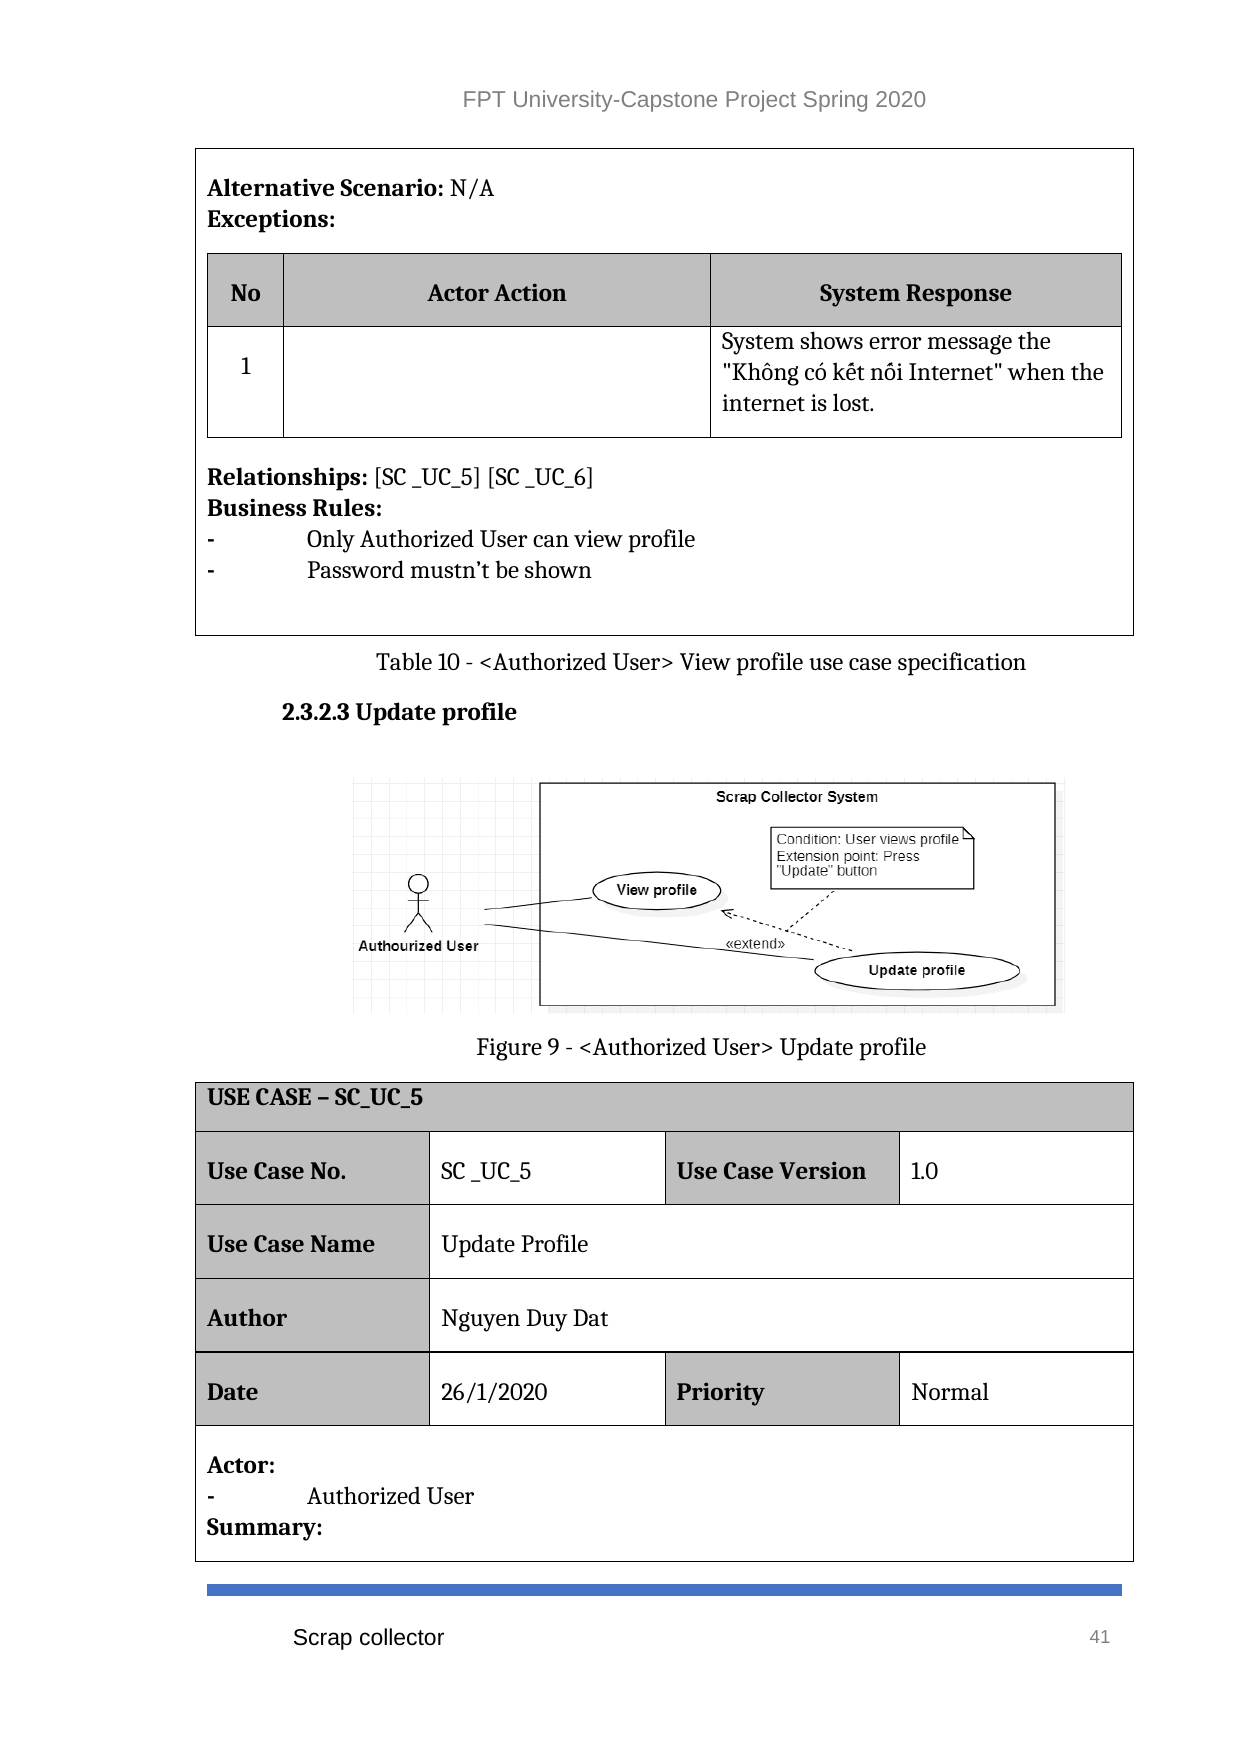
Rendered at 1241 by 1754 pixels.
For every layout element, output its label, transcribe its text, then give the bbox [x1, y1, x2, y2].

table_cell 26/1/2020 [430, 1353, 665, 1425]
table_cell Update Profile [430, 1205, 1133, 1278]
table_cell Date [196, 1353, 429, 1425]
table_cell Nguyen Duy Dat [430, 1279, 1133, 1351]
subtitle 2.3.2.3 Update profile [282, 698, 1122, 726]
table_header USE CASE – SC_UC_5 [196, 1083, 1133, 1131]
table_cell Use Case Name [196, 1205, 429, 1278]
table_cell Author [196, 1279, 429, 1351]
table_cell SC _UC_5 [430, 1132, 665, 1204]
table_cell 1.0 [900, 1132, 1133, 1204]
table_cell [196, 1426, 1133, 1561]
table_cell Use Case No. [196, 1132, 429, 1204]
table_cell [196, 149, 1133, 634]
table_cell Priority [666, 1353, 899, 1425]
table_cell Normal [900, 1353, 1133, 1425]
table_cell Use Case Version [666, 1132, 899, 1204]
picture [351, 778, 1067, 1014]
